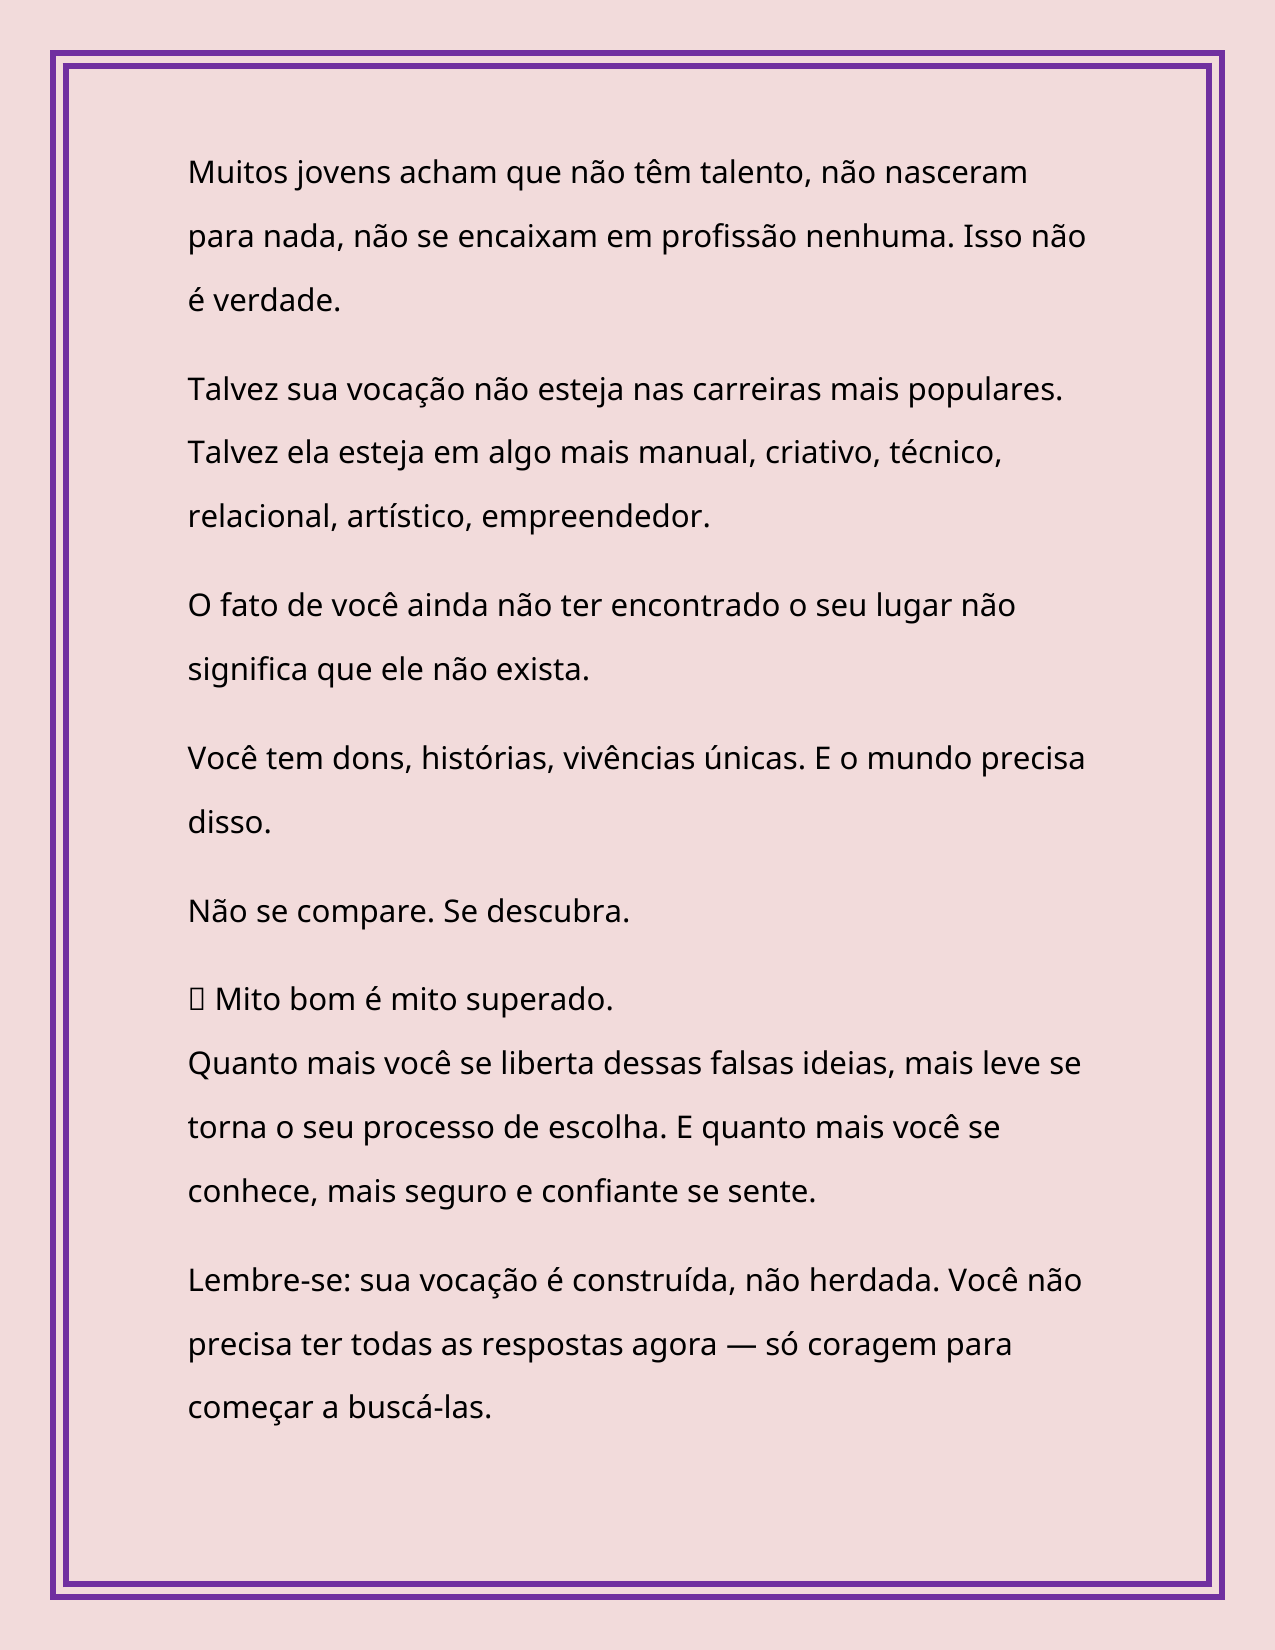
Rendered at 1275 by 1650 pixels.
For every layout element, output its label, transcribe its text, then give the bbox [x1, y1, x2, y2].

text Lembre-se: sua vocação é construída, não herdada. Você não precisa ter todas as respostas agora — só coragem para começar a buscá-las. [187, 1258, 1087, 1428]
text 📌 Mito bom é mito superado. Quanto mais você se liberta dessas falsas ideias, mais leve se torna o seu processo de escolha. E quanto mais você se conhece, mais seguro e confiante se sente. [187, 977, 1087, 1212]
text Muitos jovens acham que não têm talento, não nasceram para nada, não se encaixam em profissão nenhuma. Isso não é verdade. [187, 150, 1087, 320]
text Talvez sua vocação não esteja nas carreiras mais populares. Talvez ela esteja em algo mais manual, criativo, técnico, relacional, artístico, empreendedor. [187, 367, 1087, 537]
text Você tem dons, histórias, vivências únicas. E o mundo precisa disso. [187, 736, 1087, 842]
text Não se compare. Se descubra. [187, 888, 1087, 931]
text O fato de você ainda não ter encontrado o seu lugar não significa que ele não exista. [187, 583, 1087, 689]
